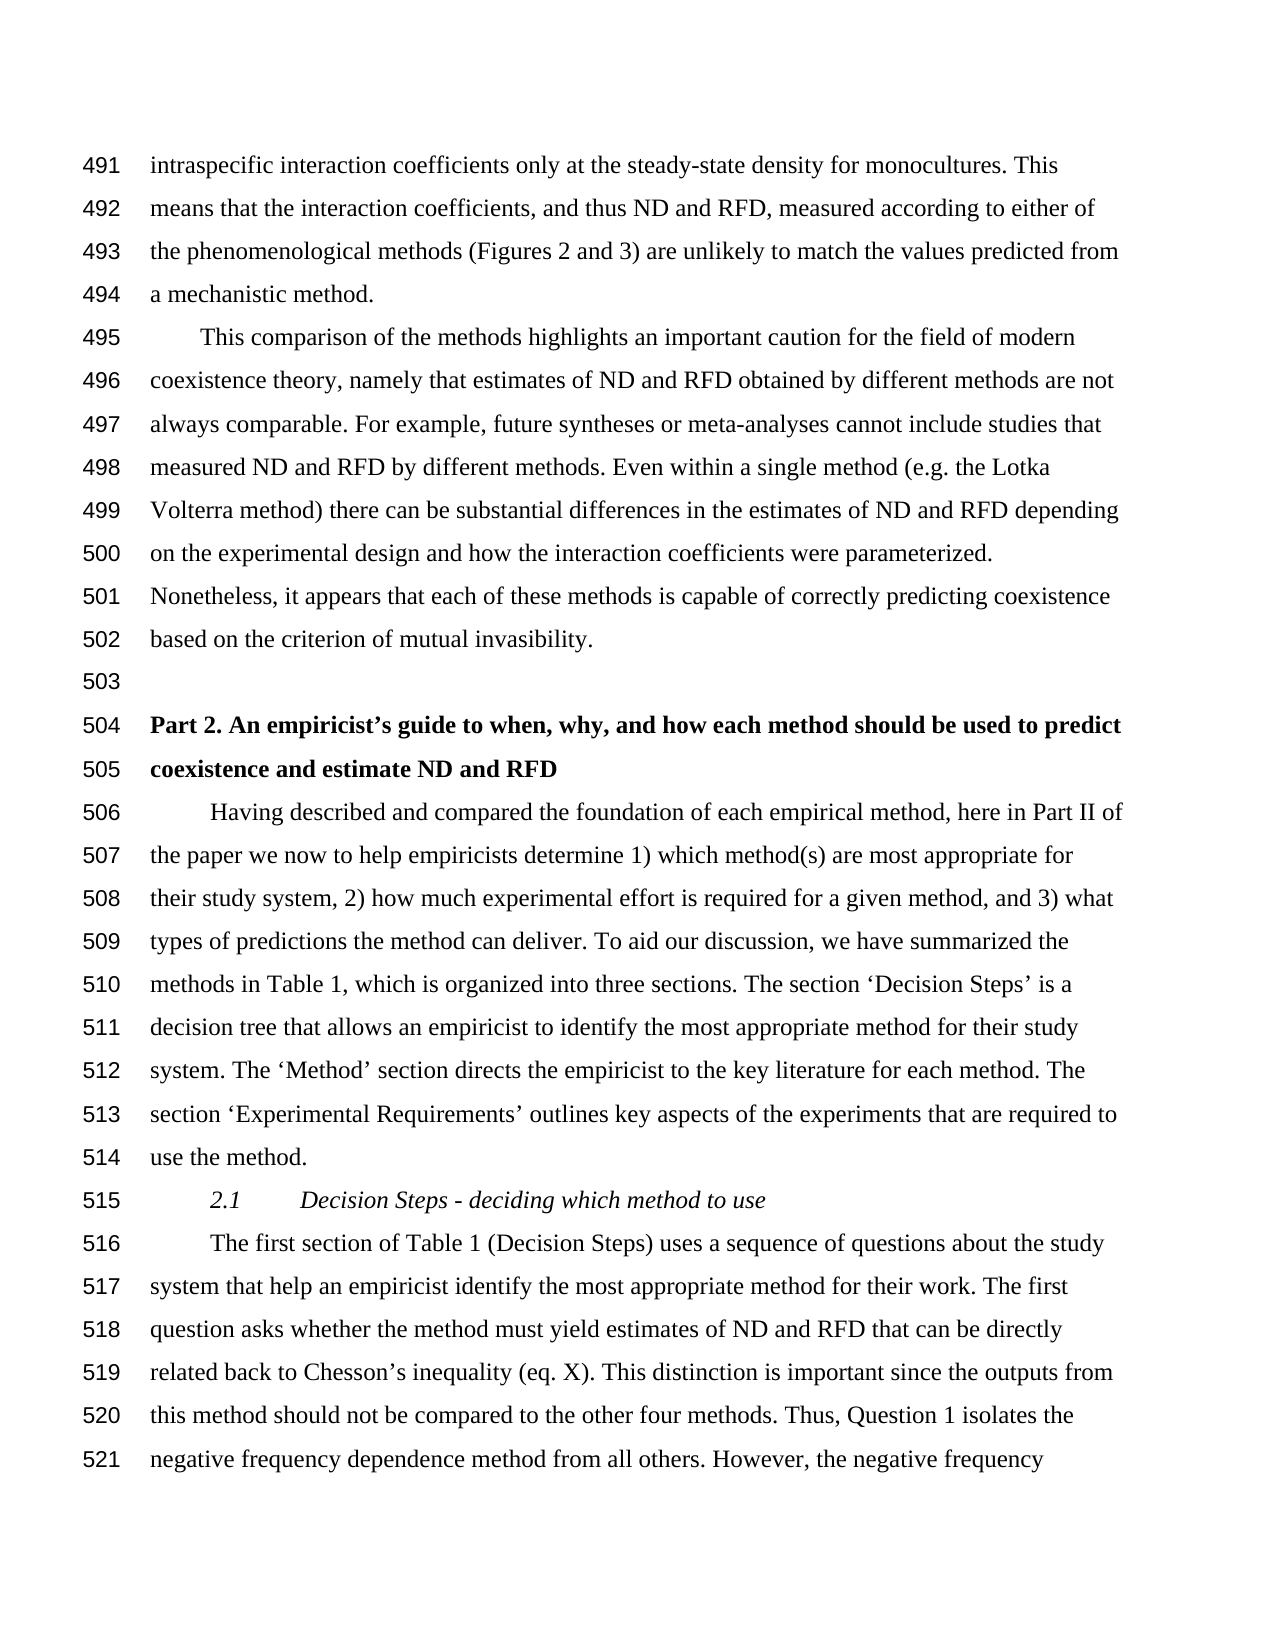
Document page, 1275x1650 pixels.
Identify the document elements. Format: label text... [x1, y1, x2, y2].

text Part 2. An empiricist’s guide to when, why, and how each method should be used to predict coexistence and estimate ND and RFD [150, 711, 1125, 782]
text This comparison of the methods highlights an important caution for the field of modern coexistence theory, namely that estimates of ND and RFD obtained by different methods are not always comparable. For example, future syntheses or meta-analyses cannot include studies that measured ND and RFD by different methods. Even within a single method (e.g. the Lotka Volterra method) there can be substantial differences in the estimates of ND and RFD depending on the experimental design and how the interaction coefficients were parameterized. Nonetheless, it appears that each of these methods is capable of correctly predicting coexistence based on the criterion of mutual invasibility. [150, 322, 1125, 653]
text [150, 1228, 1125, 1472]
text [150, 150, 1125, 308]
list Decision Steps - deciding which method to use [150, 1185, 1125, 1214]
text Having described and compared the foundation of each empirical method, here in Part II of the paper we now to help empiricists determine 1) which method(s) are most appropriate for their study system, 2) how much experimental effort is required for a given method, and 3) what types of predictions the method can deliver. To aid our discussion, we have summarized the methods in Table 1, which is organized into three sections. The section ‘Decision Steps’ is a decision tree that allows an empiricist to identify the most appropriate method for their study system. The ‘Method’ section directs the empiricist to the key literature for each method. The section ‘Experimental Requirements’ outlines key aspects of the experiments that are required to use the method. [150, 797, 1125, 1171]
